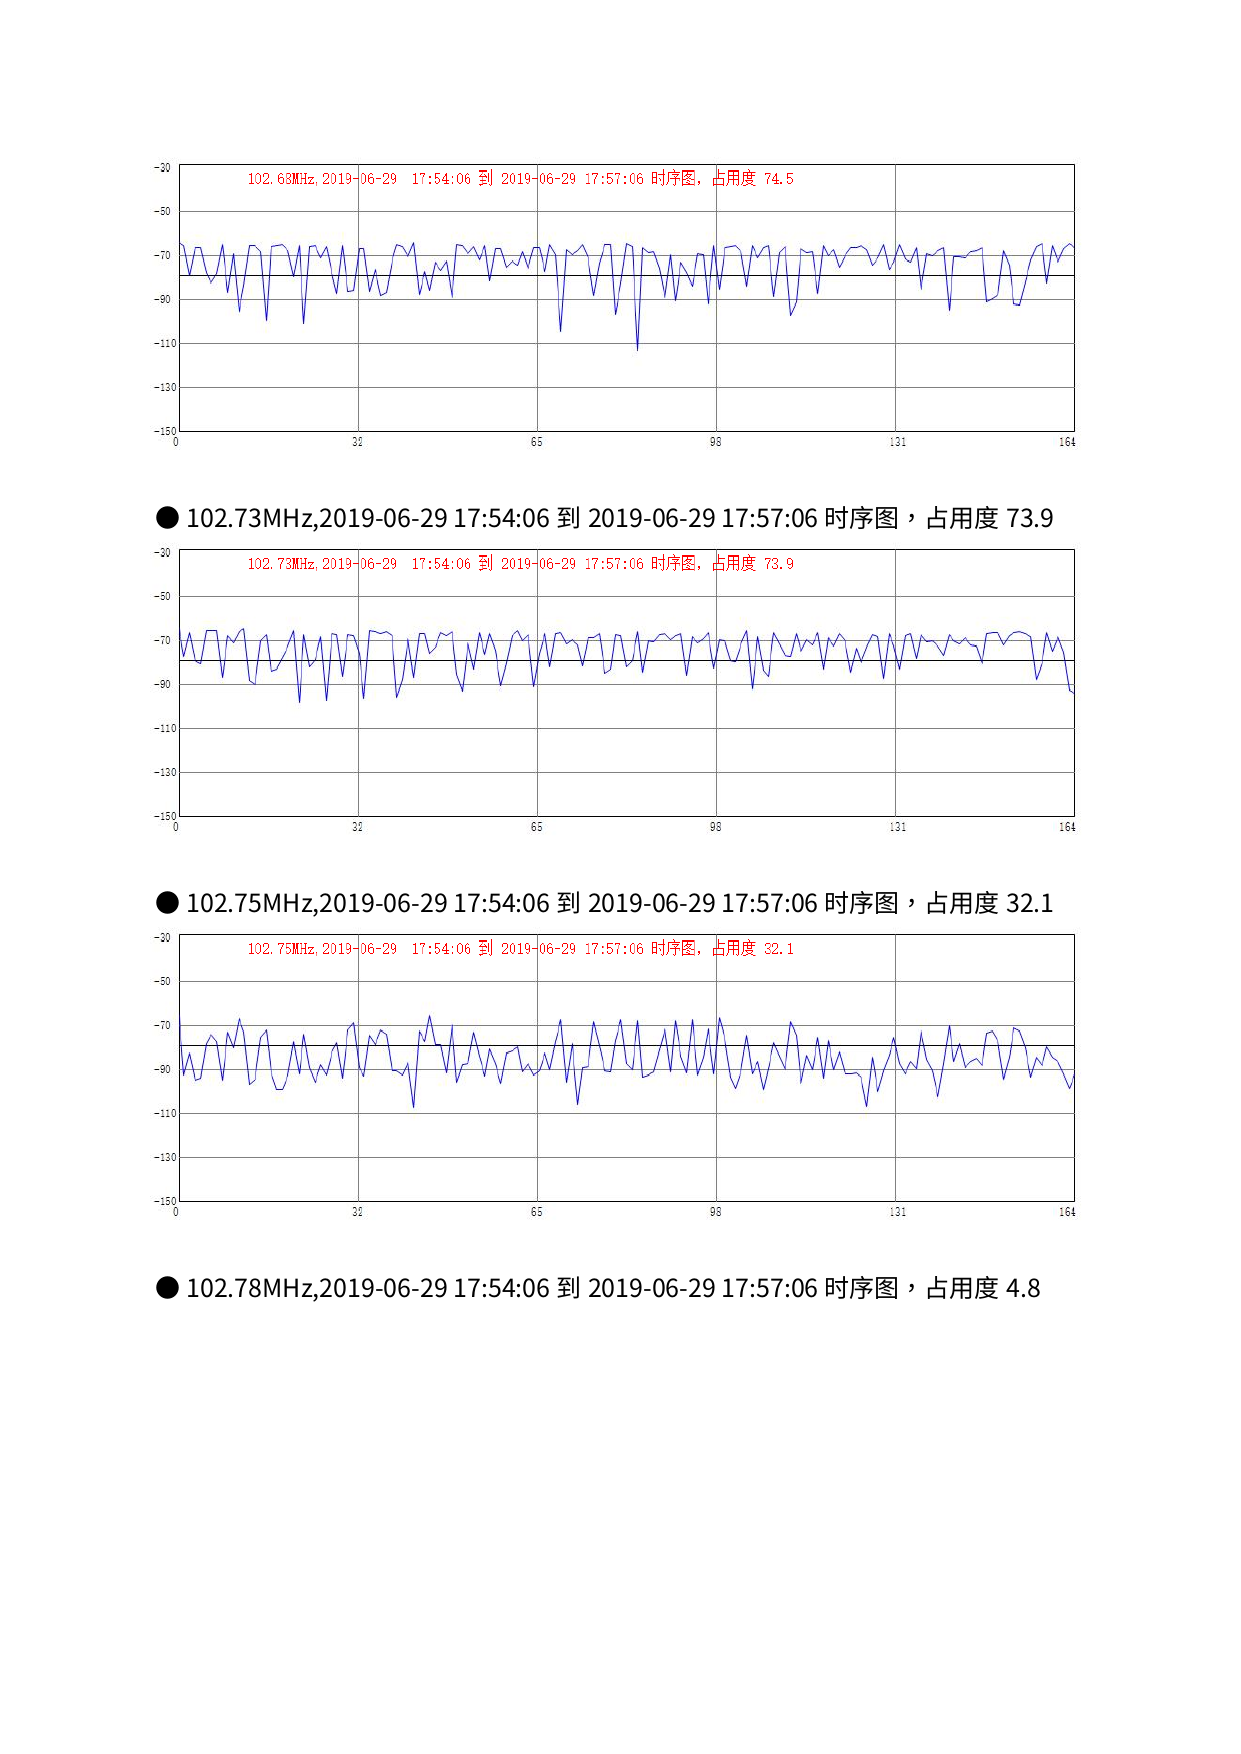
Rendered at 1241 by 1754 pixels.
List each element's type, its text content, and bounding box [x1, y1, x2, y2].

text ● 102.75MHz,2019-06-29 17:54:06 到 2019-06-29 17:57:06 时序图，占用度 32.1 [150, 847, 1090, 920]
picture [150, 150, 1088, 463]
text ● 102.73MHz,2019-06-29 17:54:06 到 2019-06-29 17:57:06 时序图，占用度 73.9 [150, 462, 1090, 535]
picture [150, 920, 1088, 1233]
text ● 102.78MHz,2019-06-29 17:54:06 到 2019-06-29 17:57:06 时序图，占用度 4.8 [150, 1232, 1090, 1305]
picture [150, 535, 1088, 848]
